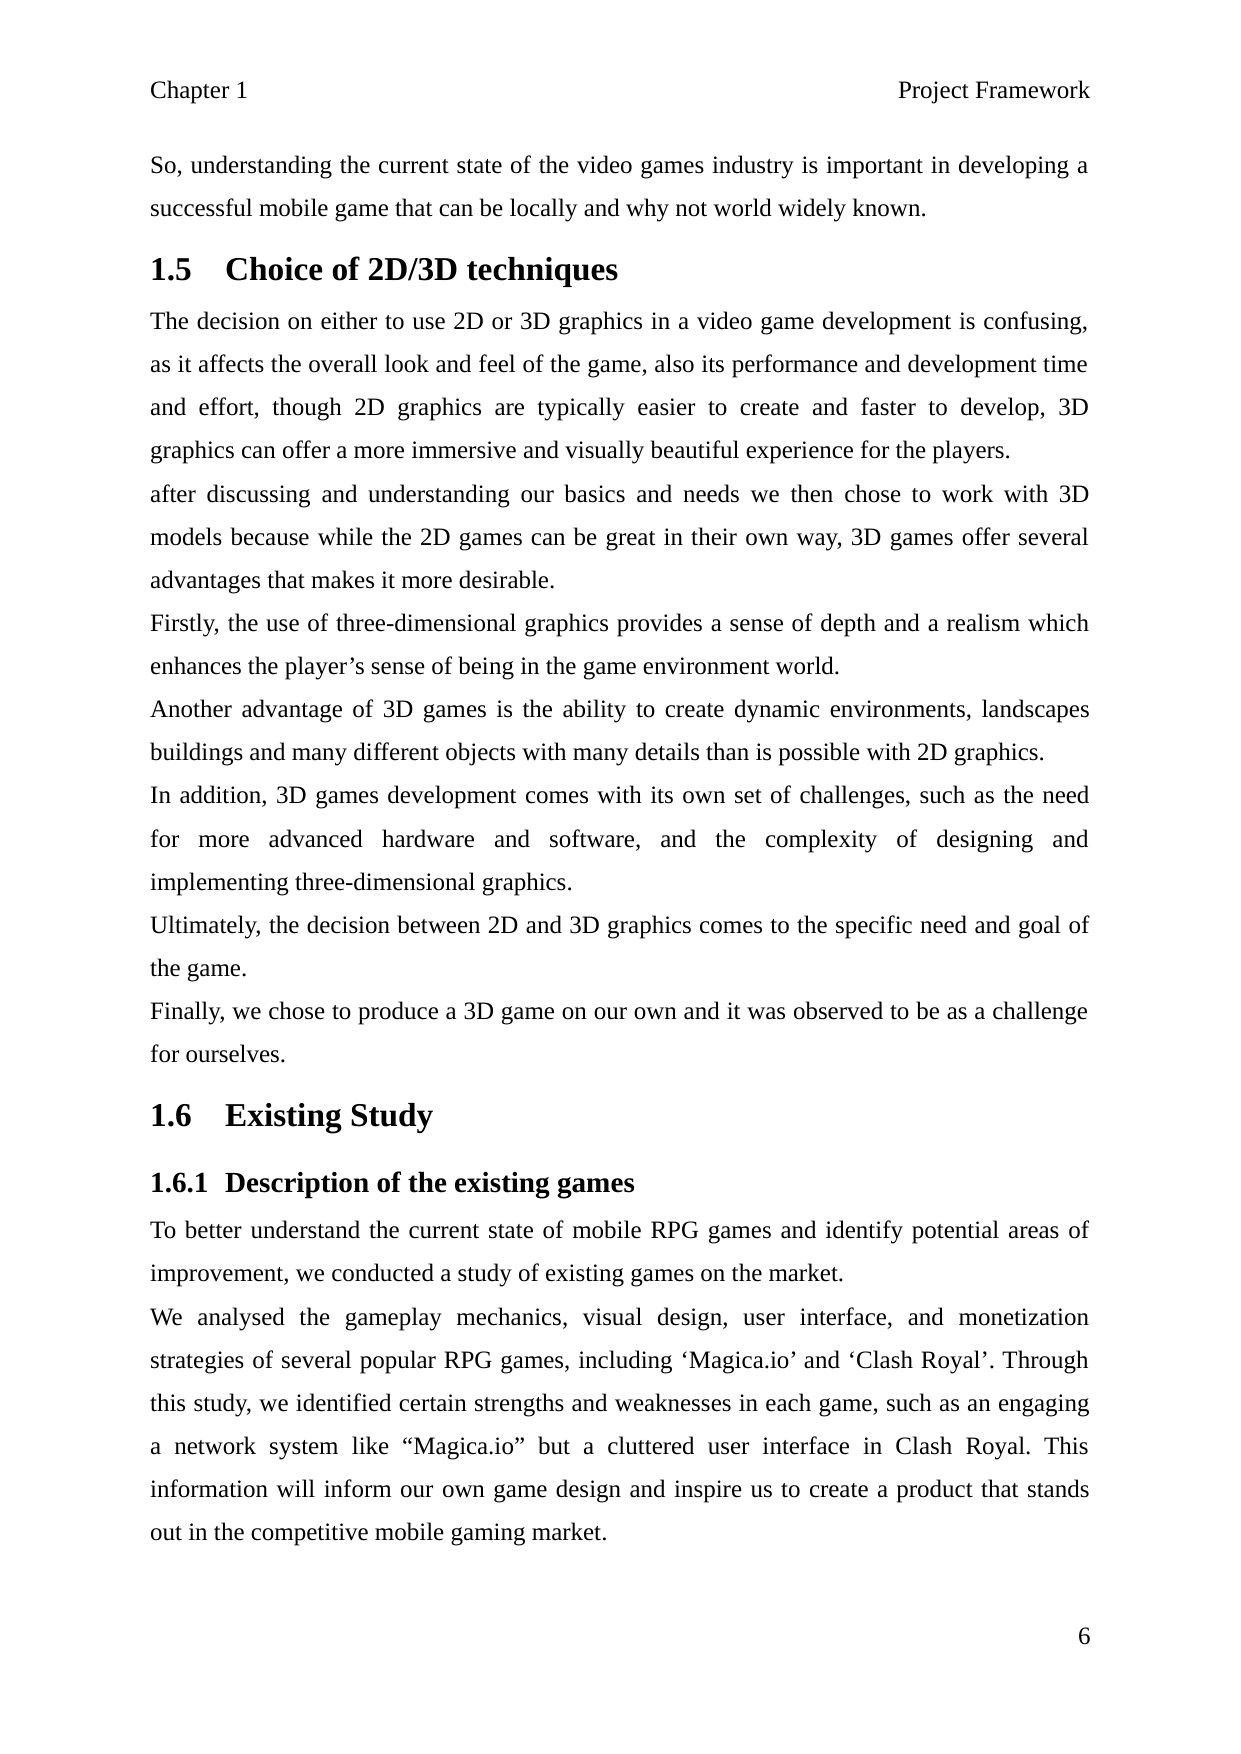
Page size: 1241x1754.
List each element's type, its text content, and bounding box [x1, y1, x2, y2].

text So, understanding the current state of the video games industry is important in developing a successful mobile game that can be locally and why not world widely known. [150, 150, 1090, 222]
text The decision on either to use 2D or 3D graphics in a video game development is confusing, as it affects the overall look and feel of the game, also its performance and development time and effort, though 2D graphics are typically easier to create and faster to develop, 3D graphics can offer a more immersive and visually beautiful experience for the players. [150, 306, 1090, 464]
text We analysed the gameplay mechanics, visual design, user interface, and monetization strategies of several popular RPG games, including ‘Magica.io’ and ‘Clash Royal’. Through this study, we identified certain strengths and weaknesses in each game, such as an engaging a network system like “Magica.io” but a cluttered user interface in Clash Royal. This information will inform our own game design and inspire us to create a product that stands out in the competitive mobile gaming market. [150, 1302, 1090, 1546]
text after discussing and understanding our basics and needs we then chose to work with 3D models because while the 2D games can be great in their own way, 3D games offer several advantages that makes it more desirable. [150, 479, 1090, 594]
text Ultimately, the decision between 2D and 3D graphics comes to the specific need and goal of the game. [150, 910, 1090, 982]
text To better understand the current state of mobile RPG games and identify potential areas of improvement, we conducted a study of existing games on the market. [150, 1215, 1090, 1287]
subtitle Existing Study [150, 1095, 1090, 1133]
text Firstly, the use of three-dimensional graphics provides a sense of depth and a realism which enhances the player’s sense of being in the game environment world. [150, 608, 1090, 680]
text Finally, we chose to produce a 3D game on our own and it was observed to be as a challenge for ourselves. [150, 996, 1090, 1068]
list Description of the existing games [150, 1165, 1090, 1198]
subtitle Choice of 2D/3D techniques [150, 249, 1090, 287]
text In addition, 3D games development comes with its own set of challenges, such as the need for more advanced hardware and software, and the complexity of designing and implementing three-dimensional graphics. [150, 781, 1090, 896]
text Another advantage of 3D games is the ability to create dynamic environments, landscapes buildings and many different objects with many details than is possible with 2D graphics. [150, 694, 1090, 766]
